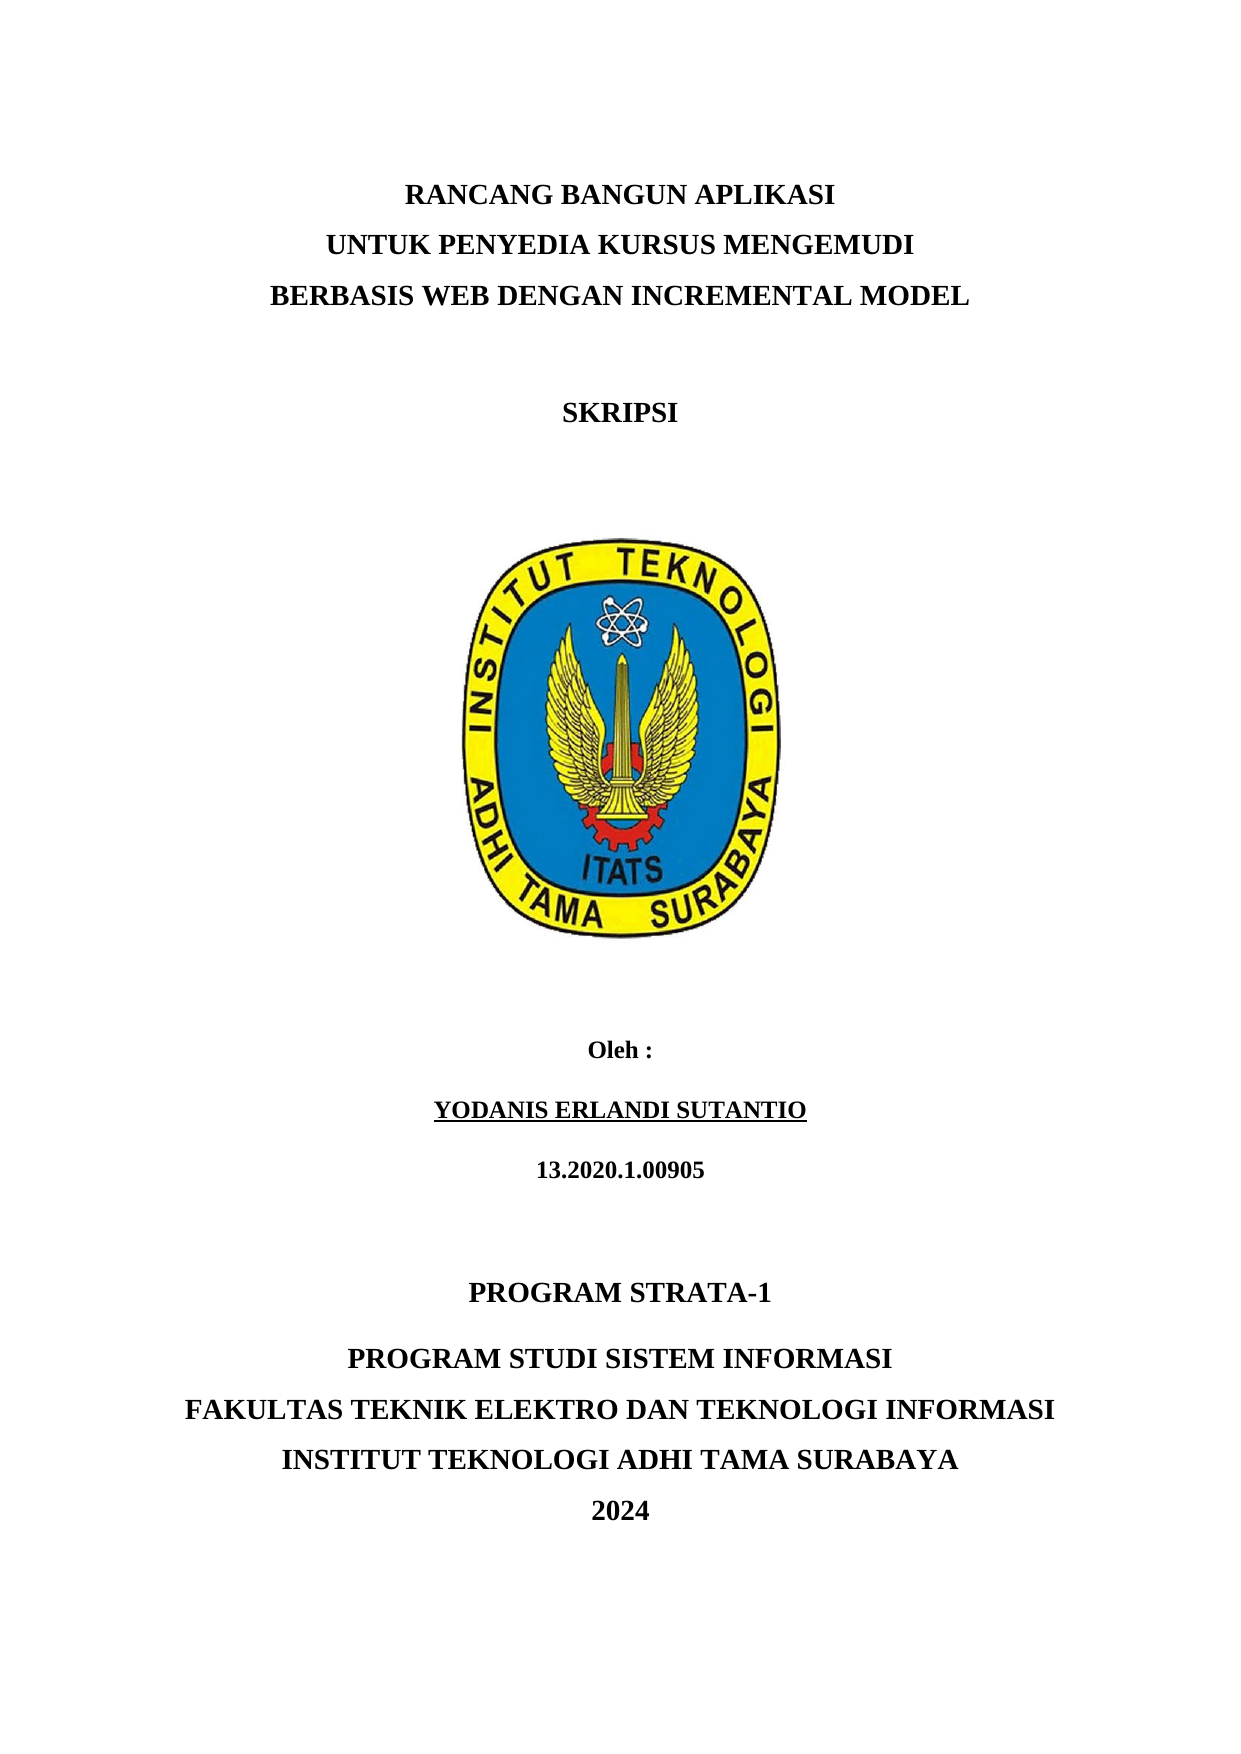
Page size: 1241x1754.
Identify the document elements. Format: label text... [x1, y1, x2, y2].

text YODANIS ERLANDI SUTANTIO [177, 1095, 1063, 1124]
text PROGRAM STUDI SISTEM INFORMASI [177, 1342, 1063, 1375]
text 2024 [177, 1493, 1063, 1526]
text 13.2020.1.00905 [177, 1155, 1063, 1184]
text Oleh : [177, 1036, 1063, 1064]
text BERBASIS WEB DENGAN INCREMENTAL MODEL [177, 278, 1063, 311]
subtitle RANCANG BANGUN APLIKASI [177, 177, 1063, 211]
text PROGRAM STRATA-1 [177, 1275, 1063, 1308]
text FAKULTAS TEKNIK ELEKTRO DAN TEKNOLOGI INFORMASI [177, 1392, 1063, 1426]
text UNTUK PENYEDIA KURSUS MENGEMUDI [177, 227, 1063, 261]
picture [412, 529, 828, 945]
text SKRIPSI [177, 395, 1063, 429]
text INSTITUT TEKNOLOGI ADHI TAMA SURABAYA [177, 1442, 1063, 1476]
